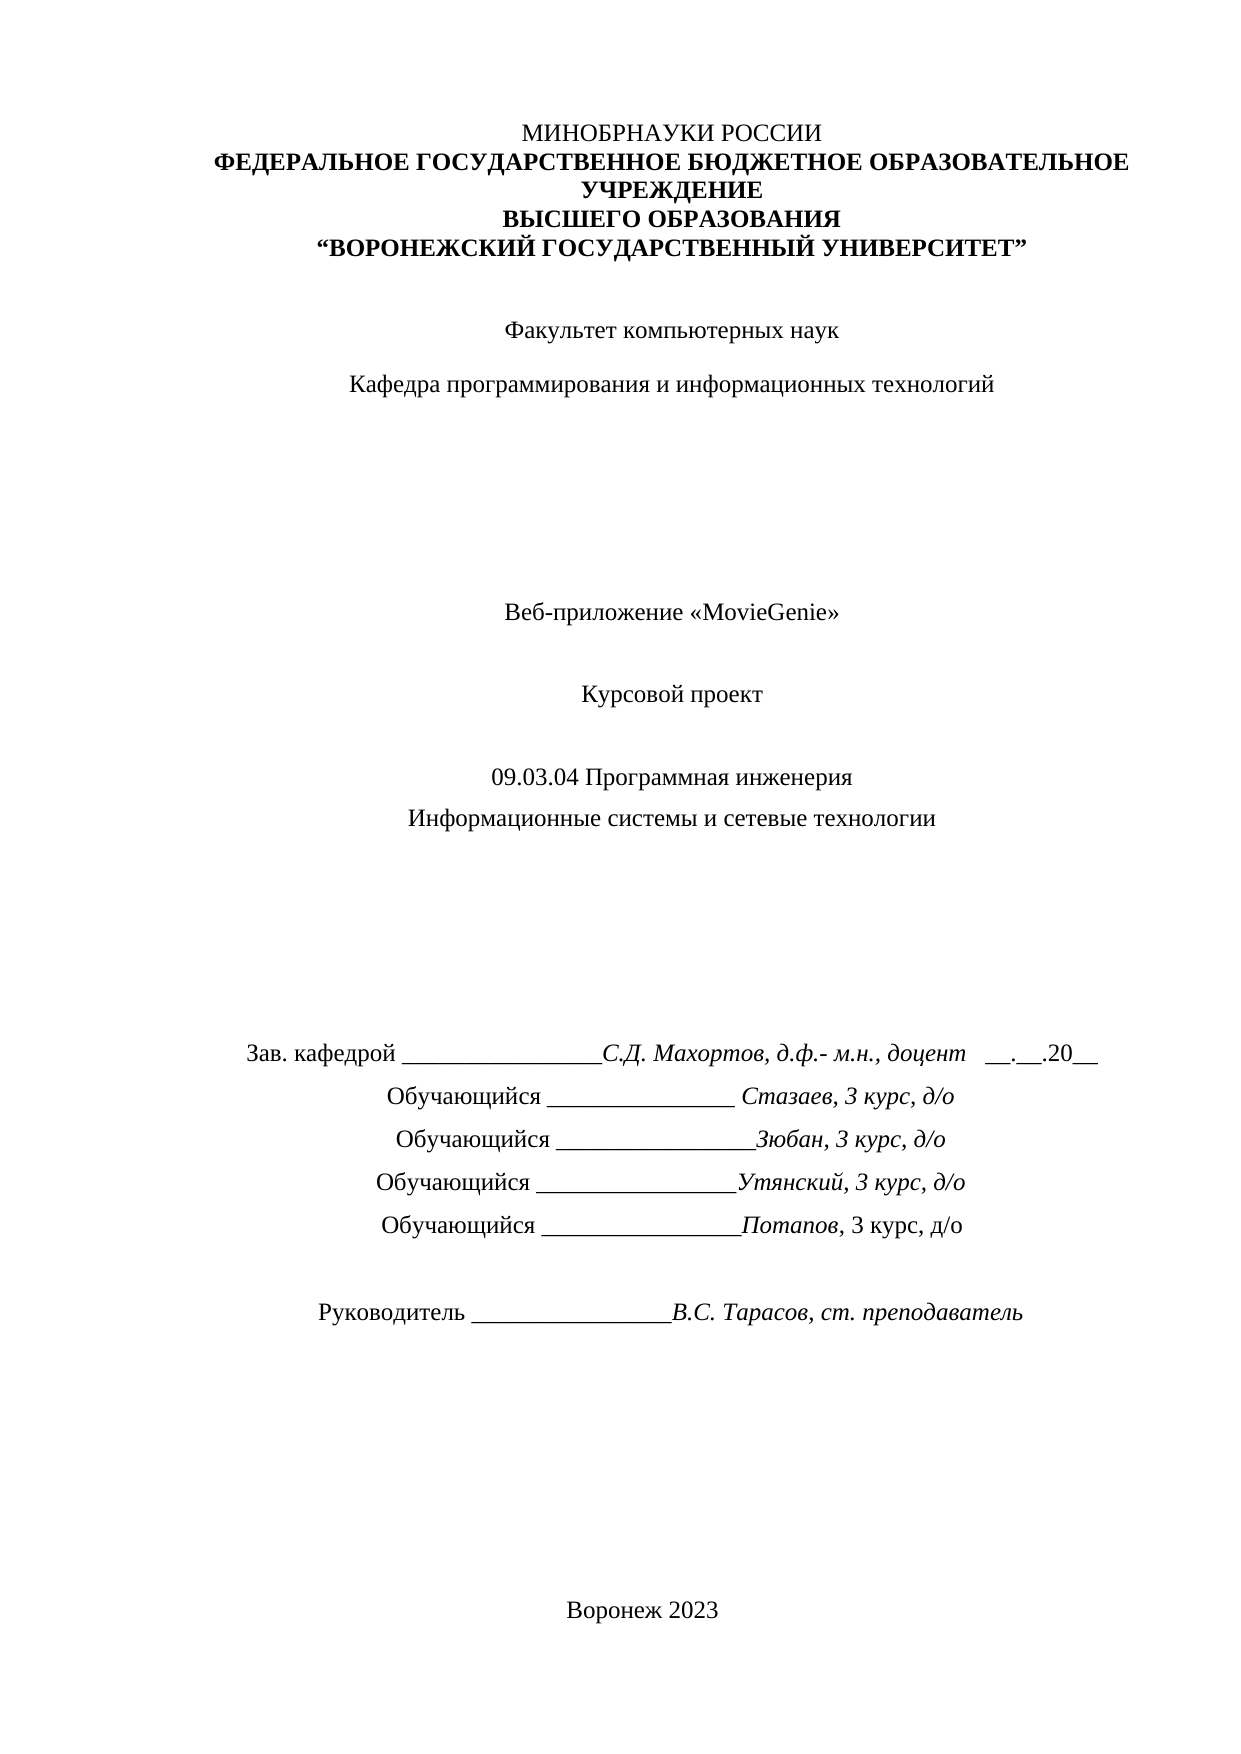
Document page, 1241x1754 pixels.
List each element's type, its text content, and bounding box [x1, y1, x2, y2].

text Кафедра программирования и информационных технологий [192, 369, 1152, 398]
text Обучающийся ________________Зюбан, 3 курс, д/о [192, 1124, 1152, 1153]
text 09.03.04 Программная инженерия [192, 762, 1152, 791]
text Факультет компьютерных наук [192, 316, 1152, 344]
text “ВОРОНЕЖСКИЙ ГОСУДАРСТВЕННЫЙ УНИВЕРСИТЕТ” [192, 233, 1152, 262]
text Обучающийся ________________Потапов, 3 курс, д/о [192, 1211, 1152, 1239]
text Зав. кафедрой ________________С.Д. Махортов, д.ф.- м.н., доцент __.__.20__ [192, 1038, 1152, 1067]
text Веб-приложение «MovieGenie» [192, 597, 1152, 626]
text МИНОБРНАУКИ РОССИИ [192, 118, 1152, 147]
text Воронеж 2023 [133, 1596, 1152, 1624]
text Обучающийся ________________Утянский, 3 курс, д/о [192, 1167, 1152, 1196]
text Обучающийся _______________ Стазаев, 3 курс, д/о [192, 1081, 1152, 1110]
text ВЫСШЕГО ОБРАЗОВАНИЯ [192, 204, 1152, 233]
text Информационные системы и сетевые технологии [192, 803, 1152, 832]
text ФЕДЕРАЛЬНОЕ ГОСУДАРСТВЕННОЕ БЮДЖЕТНОЕ ОБРАЗОВАТЕЛЬНОЕ УЧРЕЖДЕНИЕ [192, 147, 1152, 204]
text Курсовой проект [192, 679, 1152, 708]
text Руководитель ________________В.С. Тарасов, ст. преподаватель [192, 1297, 1152, 1326]
